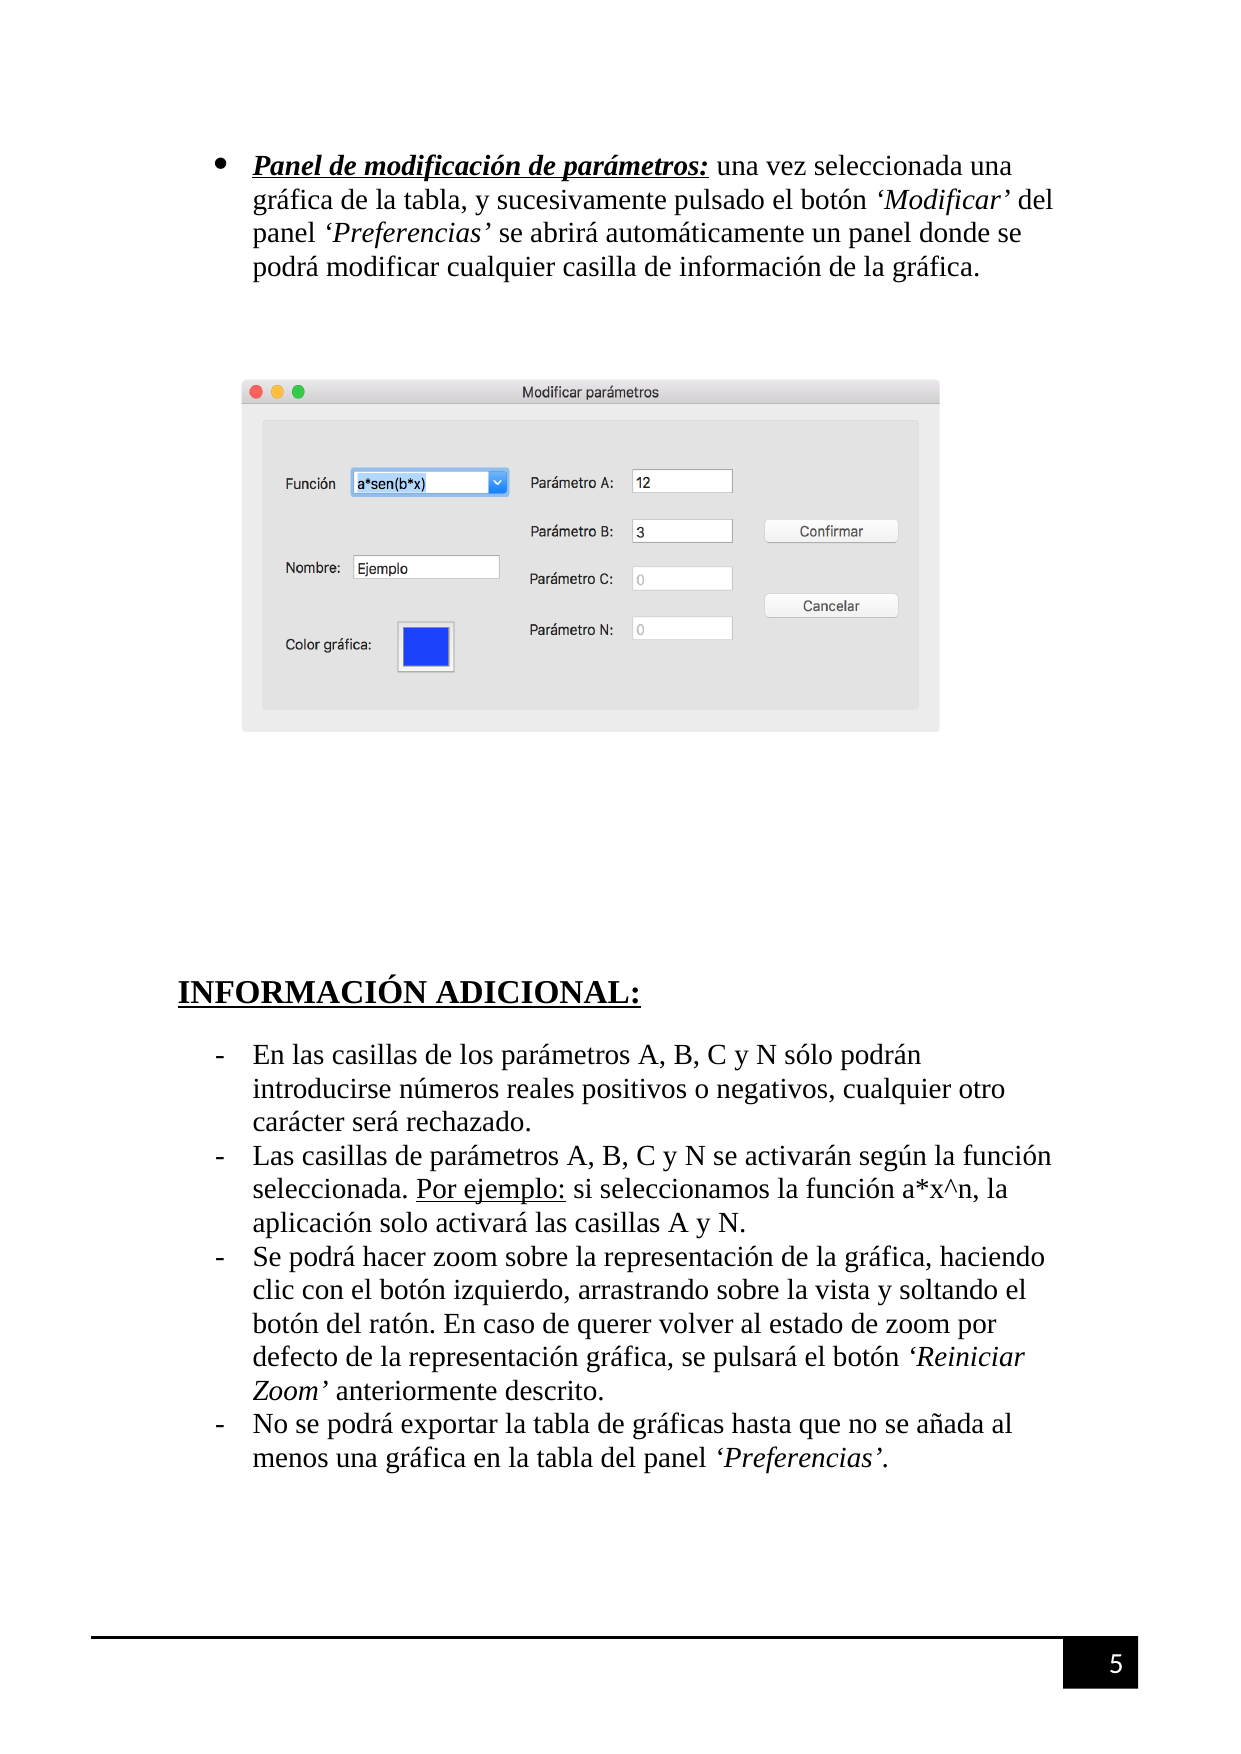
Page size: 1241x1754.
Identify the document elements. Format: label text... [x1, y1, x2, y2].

list En las casillas de los parámetros A, B, C y N sólo podrán introducirse números reales positivos o negativos, cualquier otro carácter será rechazado. [215, 1037, 1063, 1138]
list No se podrá exportar la tabla de gráficas hasta que no se añada al menos una gráfica en la tabla del panel ‘Preferencias’. [215, 1406, 1063, 1473]
list Las casillas de parámetros A, B, C y N se activarán según la función seleccionada. Por ejemplo: si seleccionamos la función a*x^n, la aplicación solo activará las casillas A y N. [215, 1138, 1063, 1239]
text INFORMACIÓN ADICIONAL: [177, 973, 1063, 1011]
list Panel de modificación de parámetros: una vez seleccionada una gráfica de la tabla, y sucesivamente pulsado el botón ‘Modificar’ del panel ‘Preferencias’ se abrirá automáticamente un panel donde se podrá modificar cualquier casilla de información de la gráfica. [215, 148, 1063, 283]
list Se podrá hacer zoom sobre la representación de la gráfica, haciendo clic con el botón izquierdo, arrastrando sobre la vista y soltando el botón del ratón. En caso de querer volver al estado de zoom por defecto de la representación gráfica, se pulsará el botón ‘Reiniciar Zoom’ anteriormente descrito. [215, 1239, 1063, 1406]
picture [241, 379, 940, 732]
